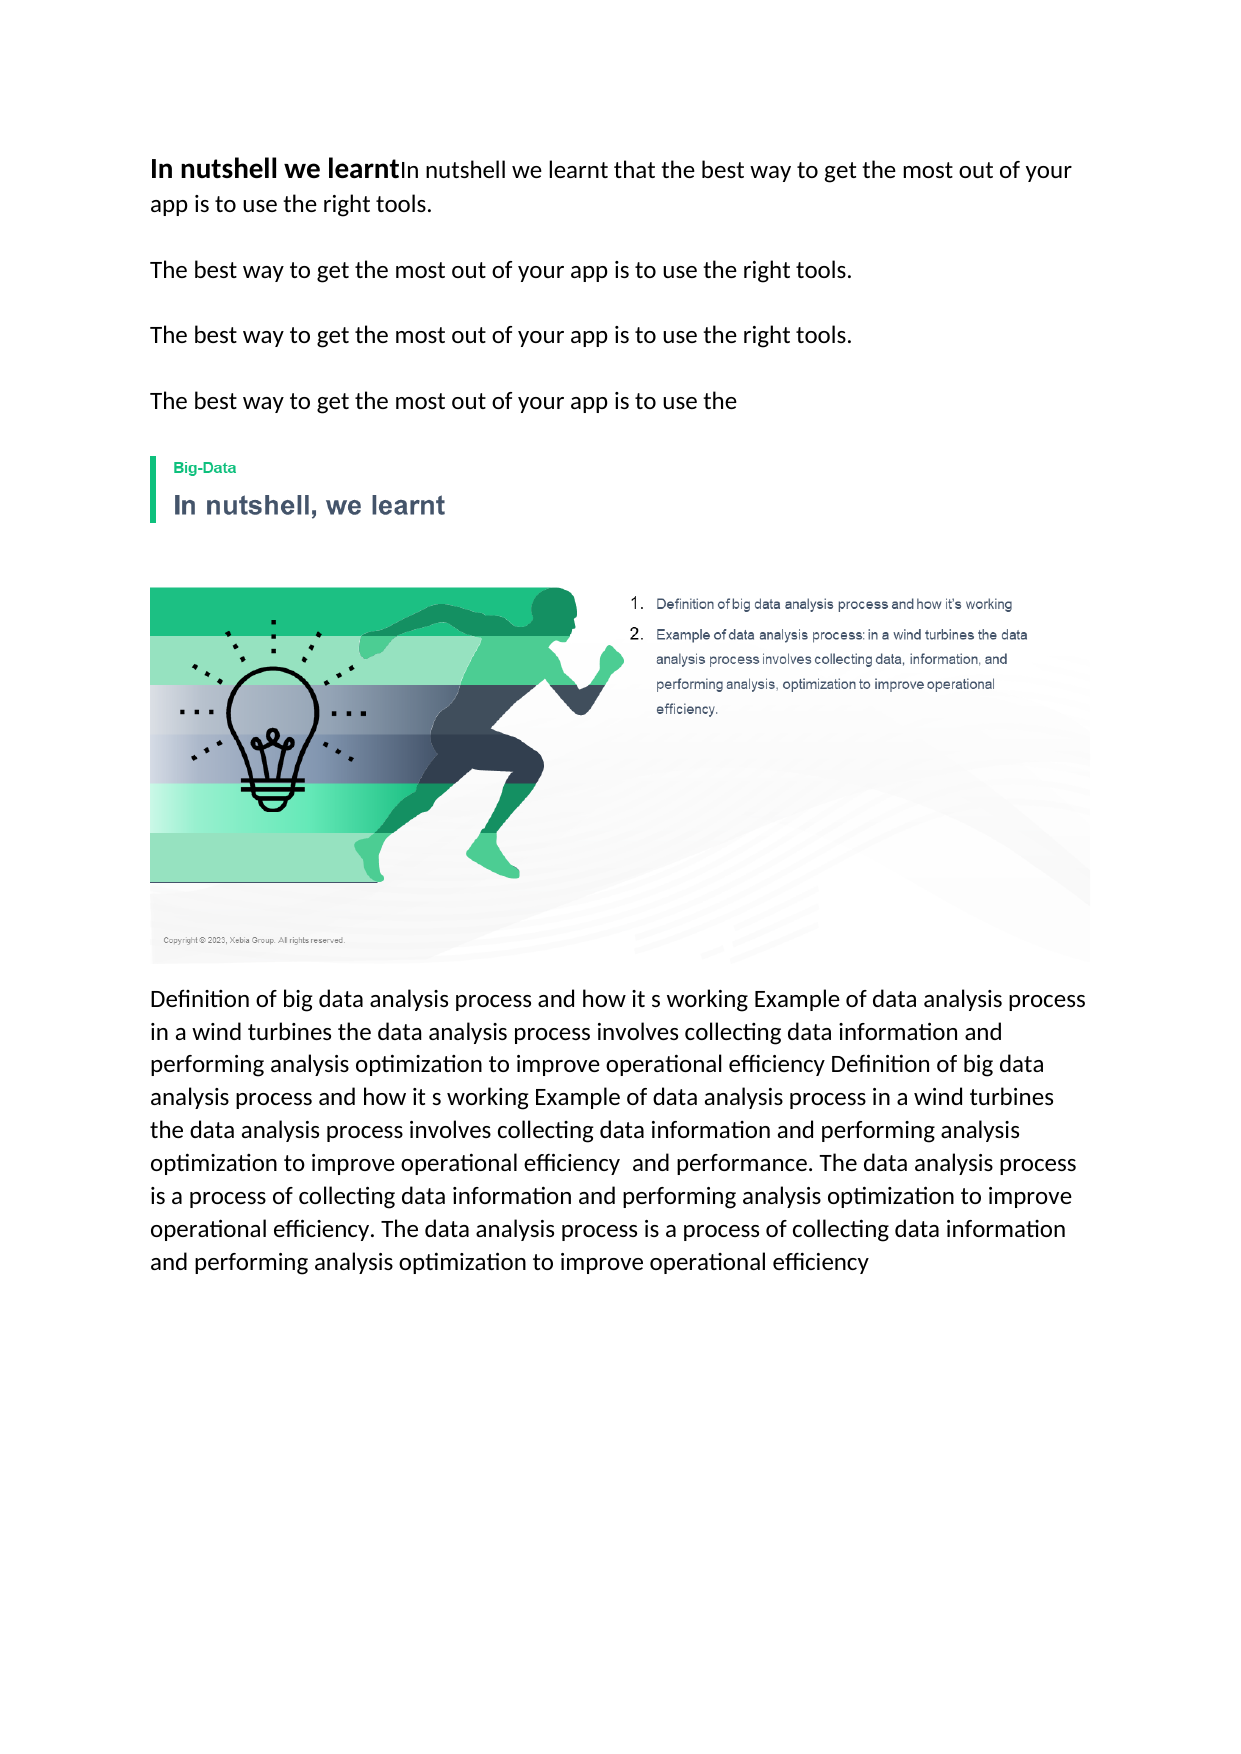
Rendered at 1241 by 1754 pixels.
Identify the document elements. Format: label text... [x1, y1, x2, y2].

text Definition of big data analysis process and how it s working Example of data analysis process in a wind turbines the data analysis process involves collecting data information and performing analysis optimization to improve operational efficiency Definition of big data analysis process and how it s working Example of data analysis process in a wind turbines the data analysis process involves collecting data information and performing analysis optimization to improve operational efficiency and performance. The data analysis process is a process of collecting data information and performing analysis optimization to improve operational efficiency. The data analysis process is a process of collecting data information and performing analysis optimization to improve operational efficiency [150, 983, 1090, 1277]
text In nutshell we learntIn nutshell we learnt that the best way to get the most out of your app is to use the right tools. The best way to get the most out of your app is to use the right tools. The best way to get the most out of your app is to use the right tools. The best way to get the most out of your app is to use the [150, 150, 1090, 416]
picture [150, 435, 1091, 964]
